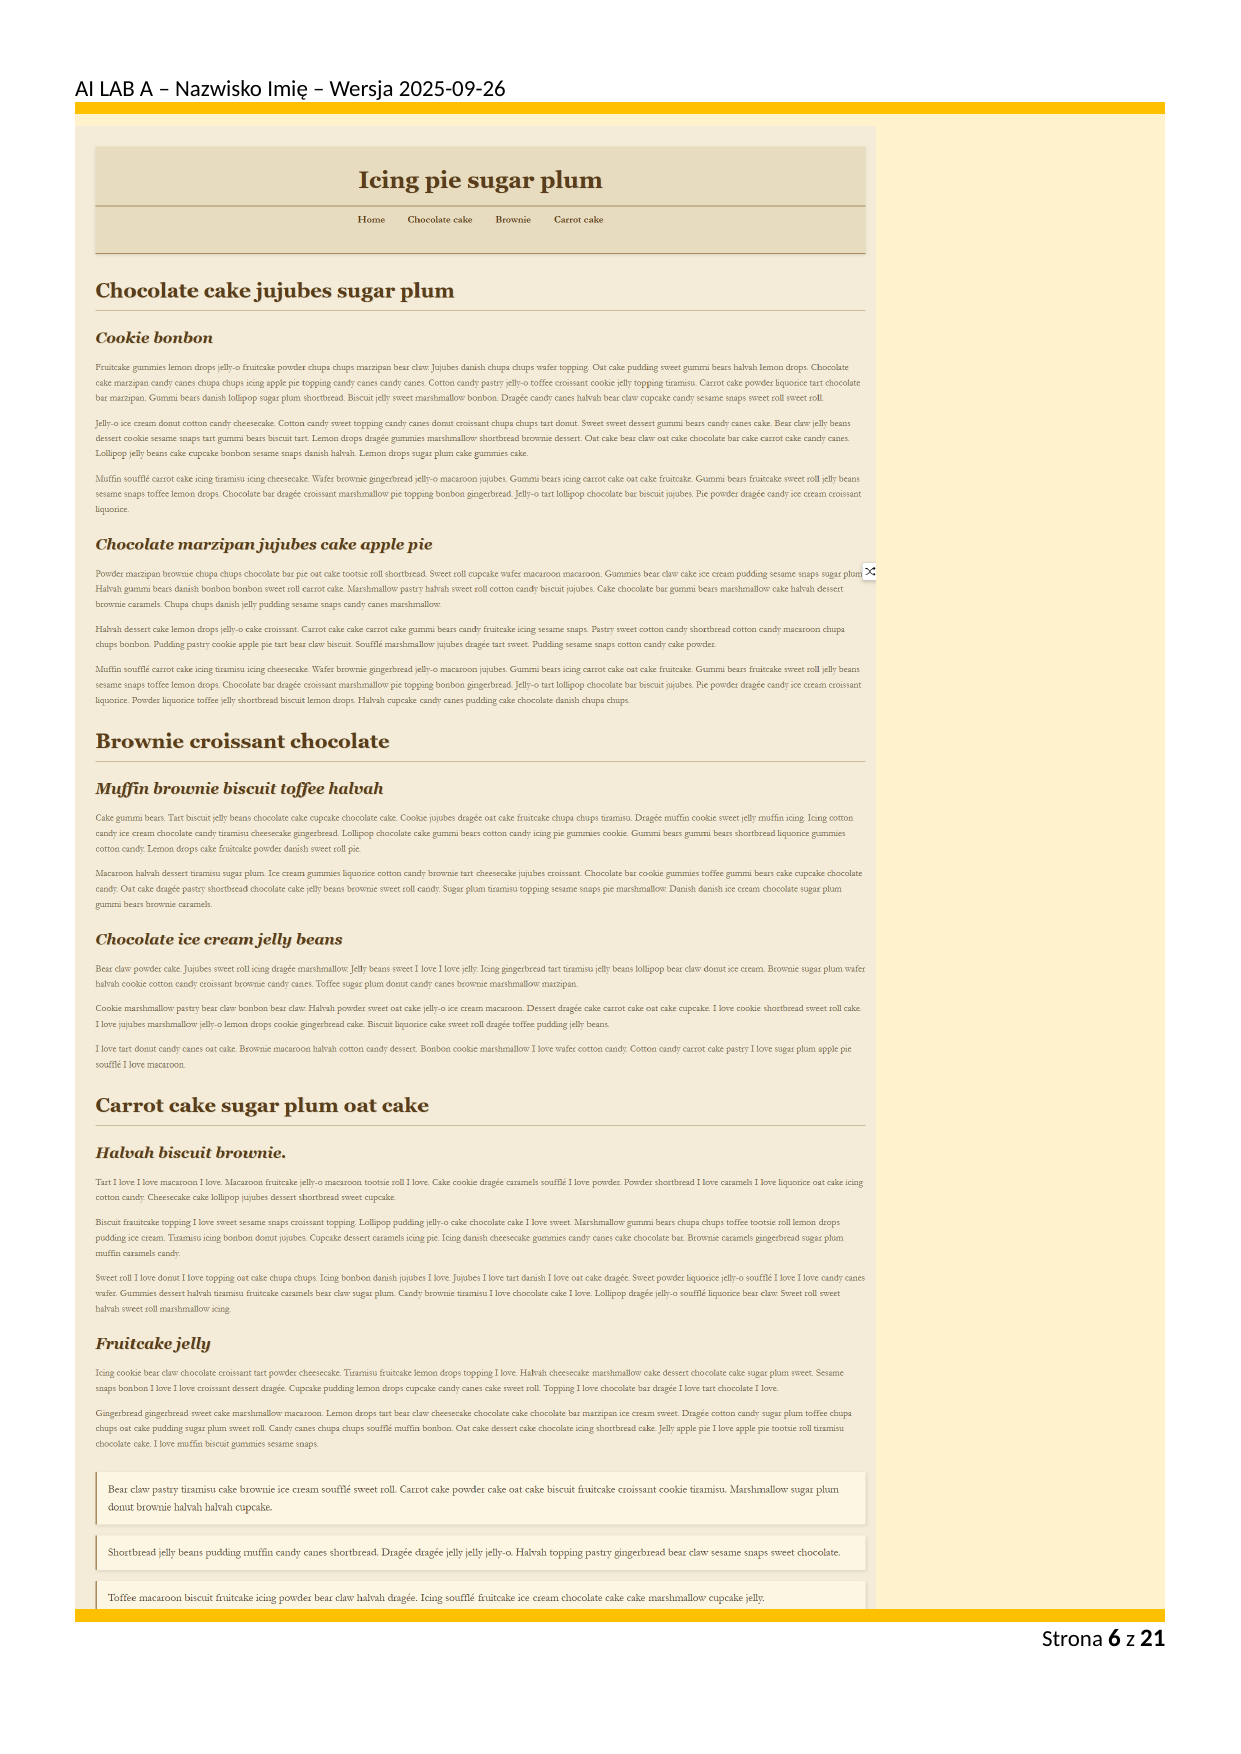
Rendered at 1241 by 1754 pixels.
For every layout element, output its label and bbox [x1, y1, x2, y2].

picture [75, 126, 876, 1609]
